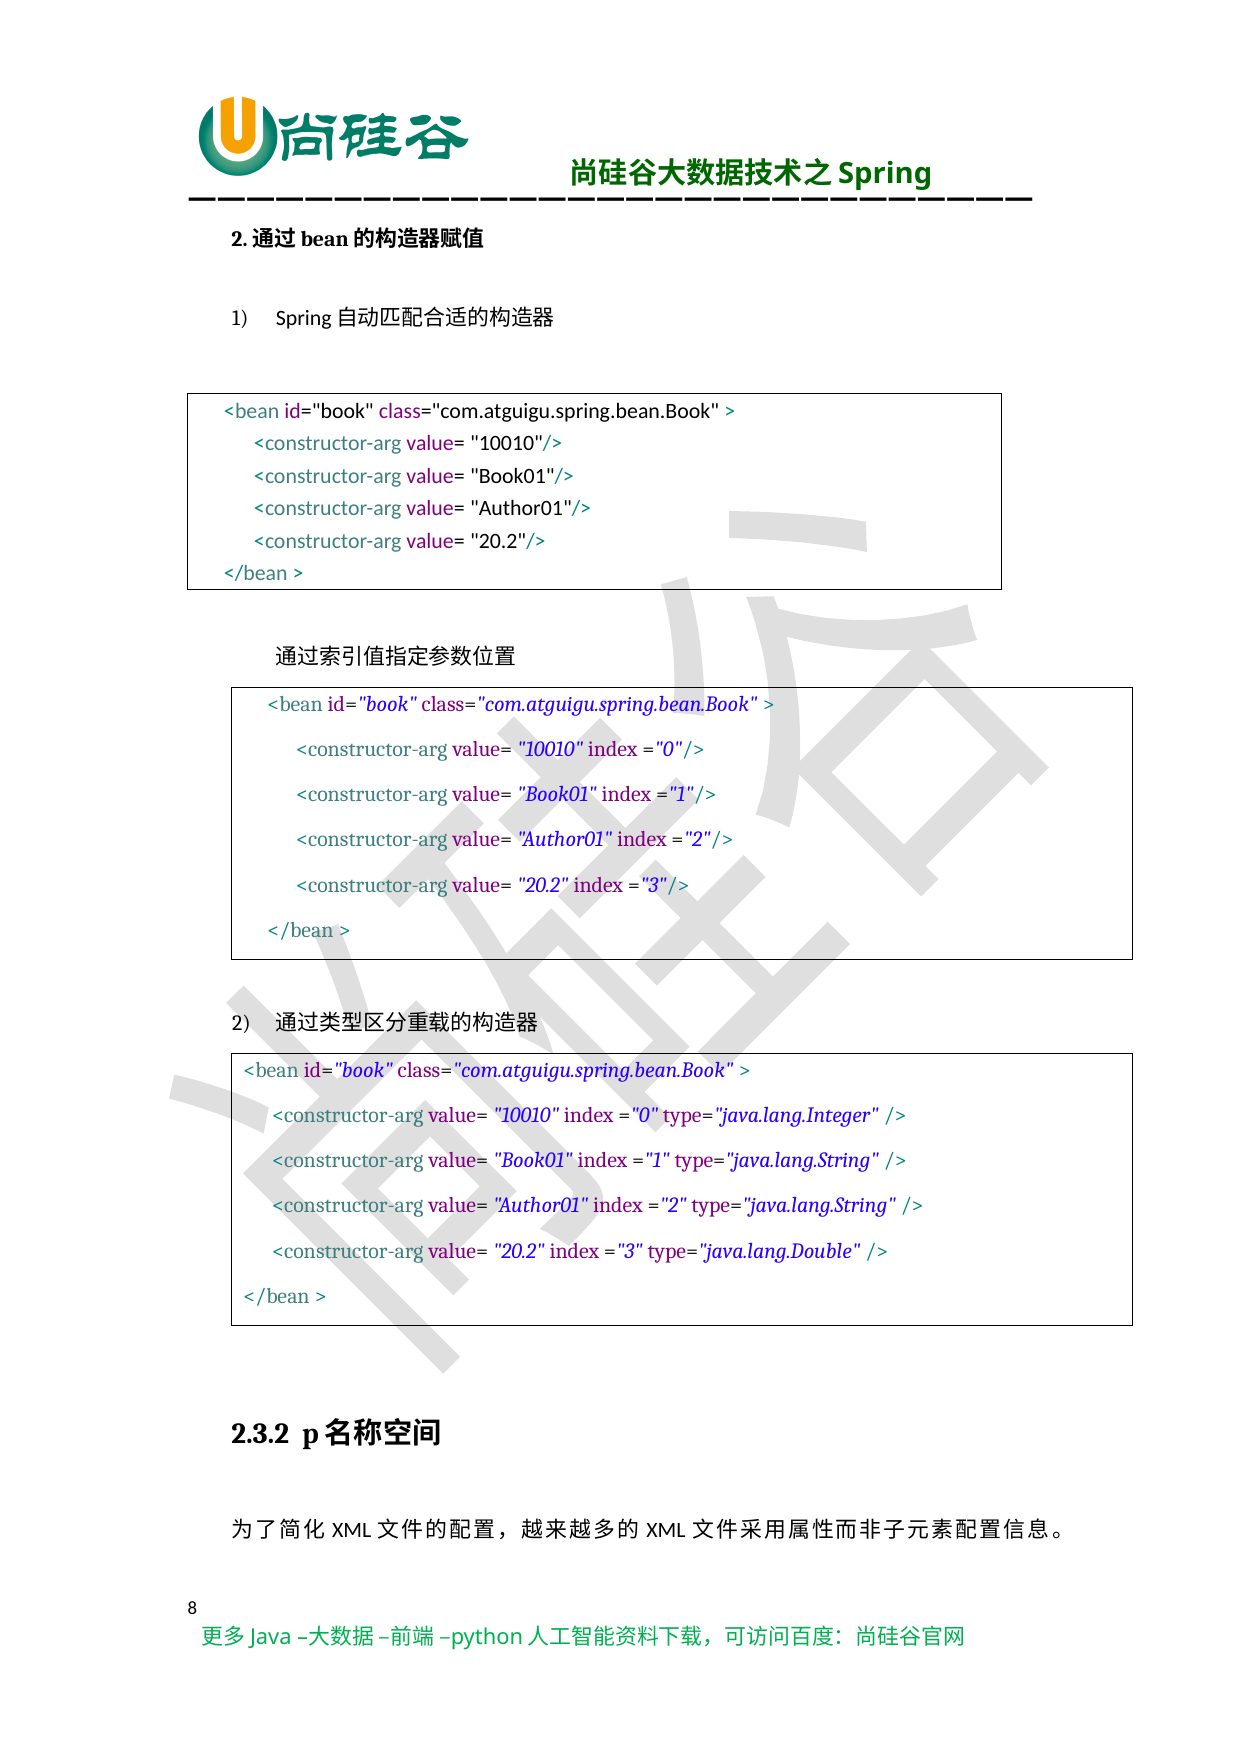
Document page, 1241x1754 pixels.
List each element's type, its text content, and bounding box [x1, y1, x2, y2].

subtitle 2.3.2 p名称空间 [187, 1398, 1053, 1463]
table_header <bean id="book" class="com.atguigu.spring.bean.Book" > <constructor-arg value= "10010"/> <constructor-arg value= "Book01"/> <constructor-arg value= "Author01"/> <constructor-arg value= "20.2"/> </bean > [188, 394, 1001, 589]
list 通过索引值指定参数位置 [276, 590, 1053, 671]
table_header <bean id="book" class="com.atguigu.spring.bean.Book" > <constructor-arg value= "10010" index ="0" type="java.lang.Integer" /> <constructor-arg value= "Book01" index ="1" type="java.lang.String" /> <constructor-arg value= "Author01" index ="2" type="java.lang.String" /> <constructor-arg value= "20.2" index ="3" type="java.lang.Double" /> </bean > [232, 1054, 1132, 1325]
text 为了简化XML文件的配置，越来越多的XML文件采用属性而非子元素配置信息。Spring从2.5版本开始引入了一个新的p命名空间，可以通过<bean>元素属性的方式配置Bean 的属性。 [187, 1511, 1053, 1544]
list Spring自动匹配合适的构造器 [232, 299, 1053, 332]
picture [187, 88, 476, 184]
list 通过类型区分重载的构造器 [232, 1005, 1053, 1037]
subtitle 2. 通过bean的构造器赋值 [187, 221, 1053, 253]
table_header <bean id="book" class="com.atguigu.spring.bean.Book" > <constructor-arg value= "10010" index ="0"/> <constructor-arg value= "Book01" index ="1"/> <constructor-arg value= "Author01" index ="2"/> <constructor-arg value= "20.2" index ="3"/> </bean > [232, 688, 1132, 959]
